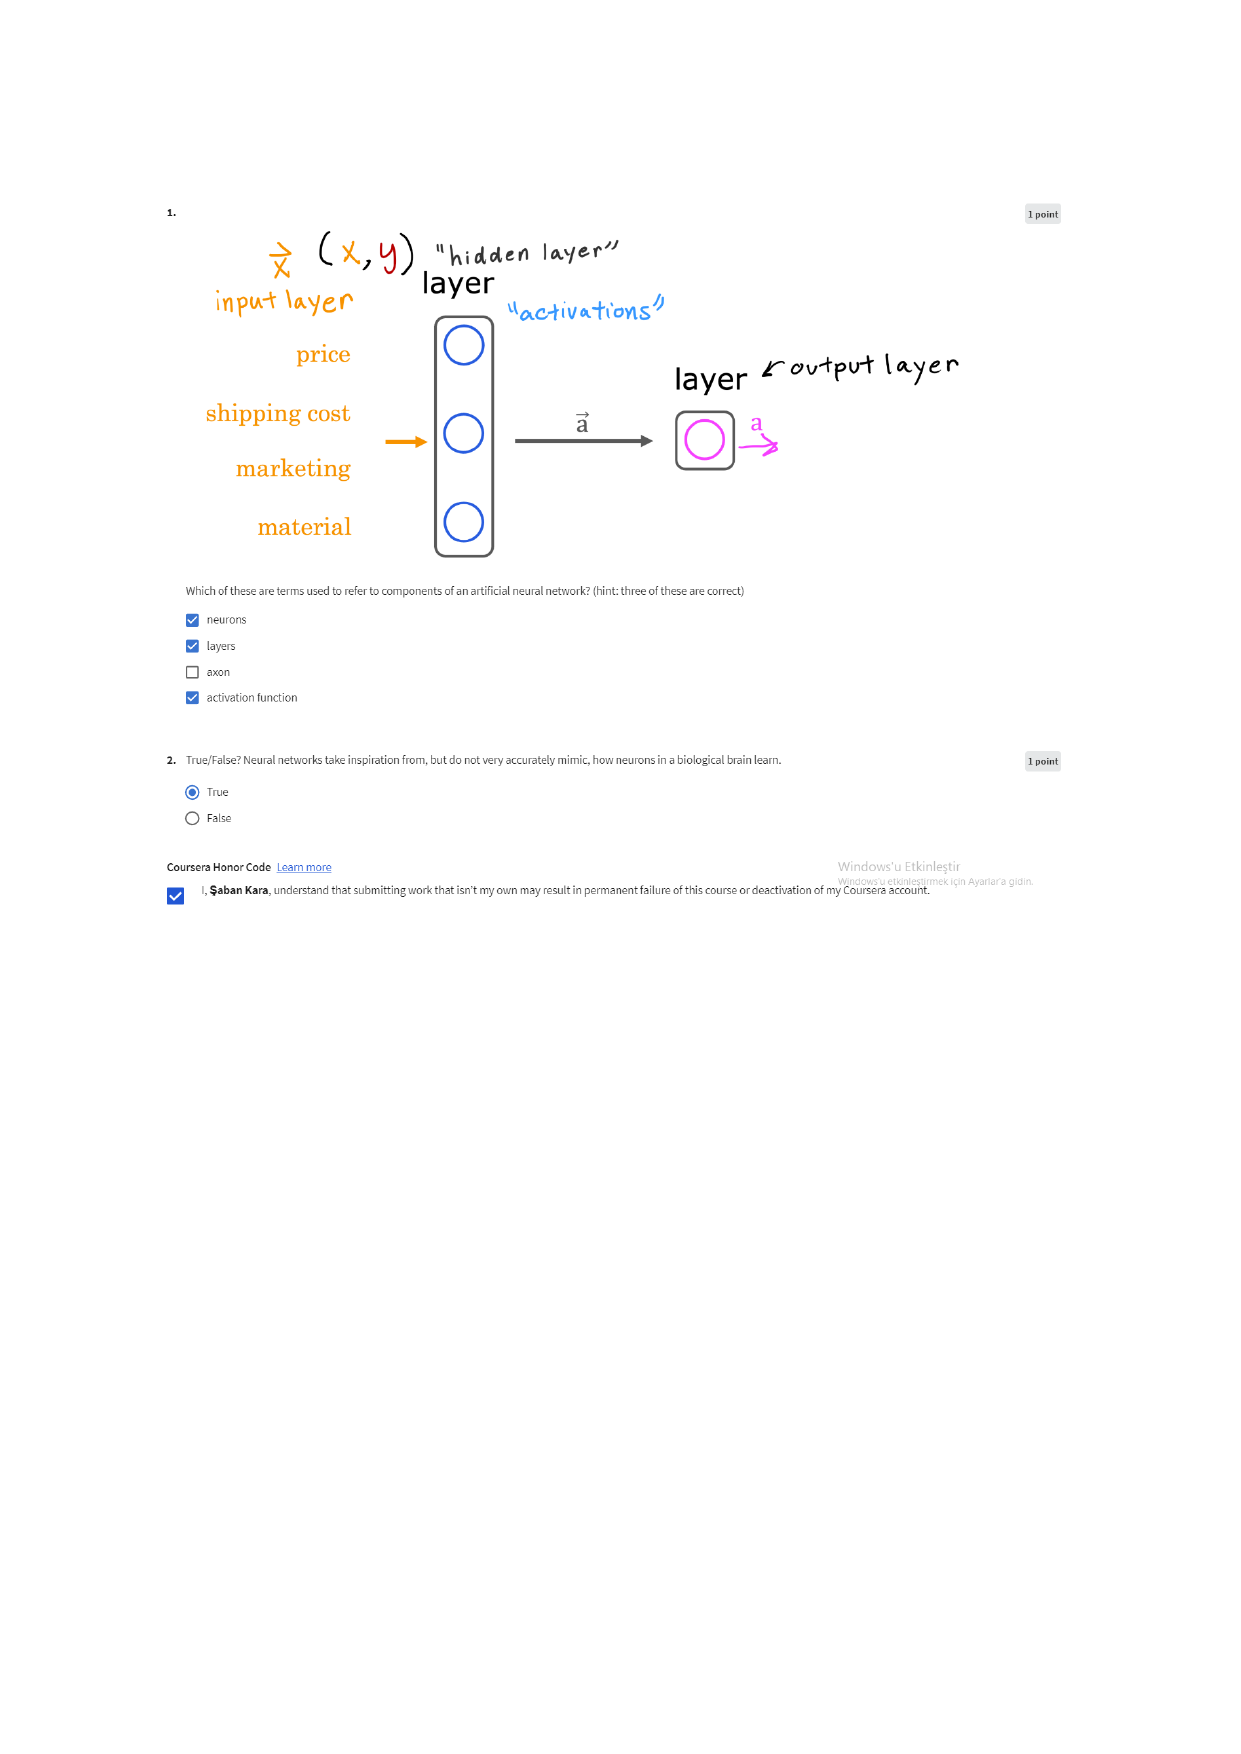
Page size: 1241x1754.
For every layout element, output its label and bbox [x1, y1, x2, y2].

picture [147, 147, 1093, 916]
